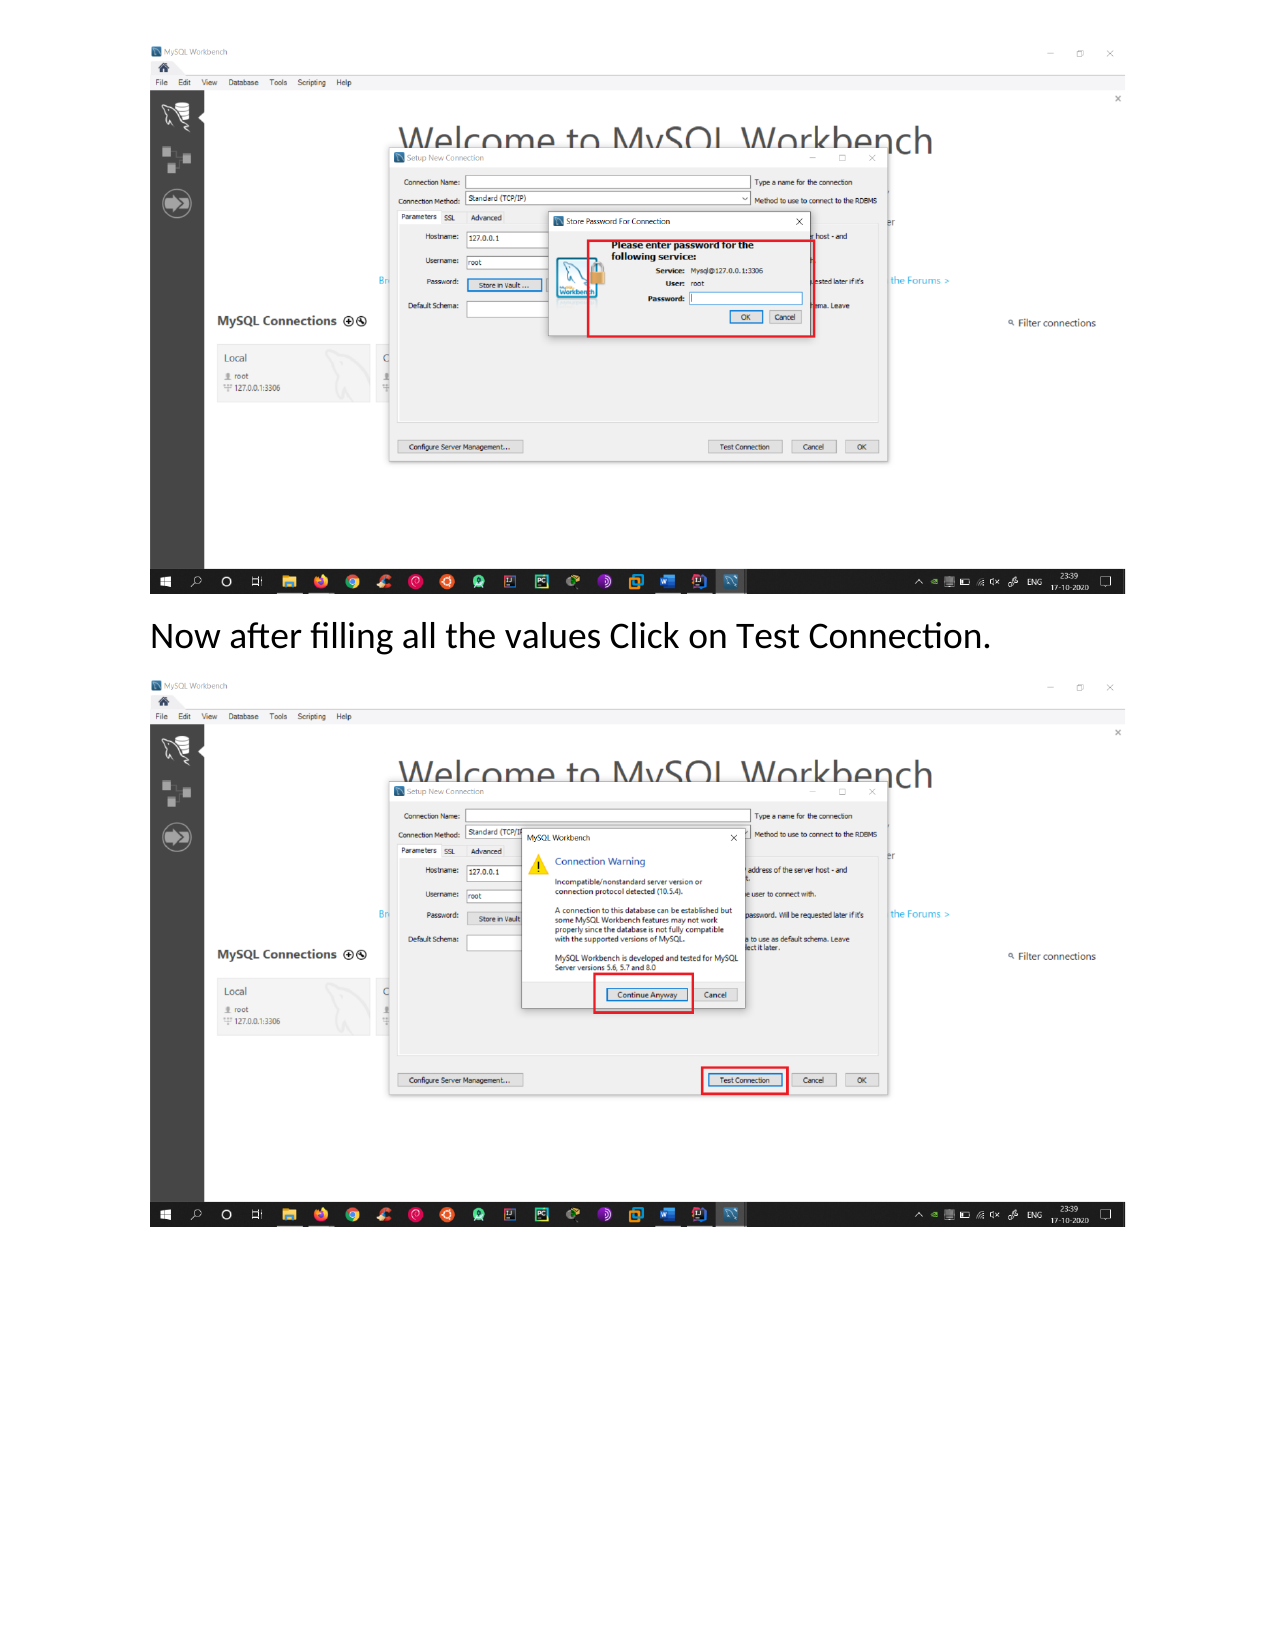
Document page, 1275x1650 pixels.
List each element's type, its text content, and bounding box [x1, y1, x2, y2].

text Now after filling all the values Click on Test Connection. [150, 612, 1125, 658]
picture [150, 678, 1125, 1227]
picture [150, 44, 1125, 594]
